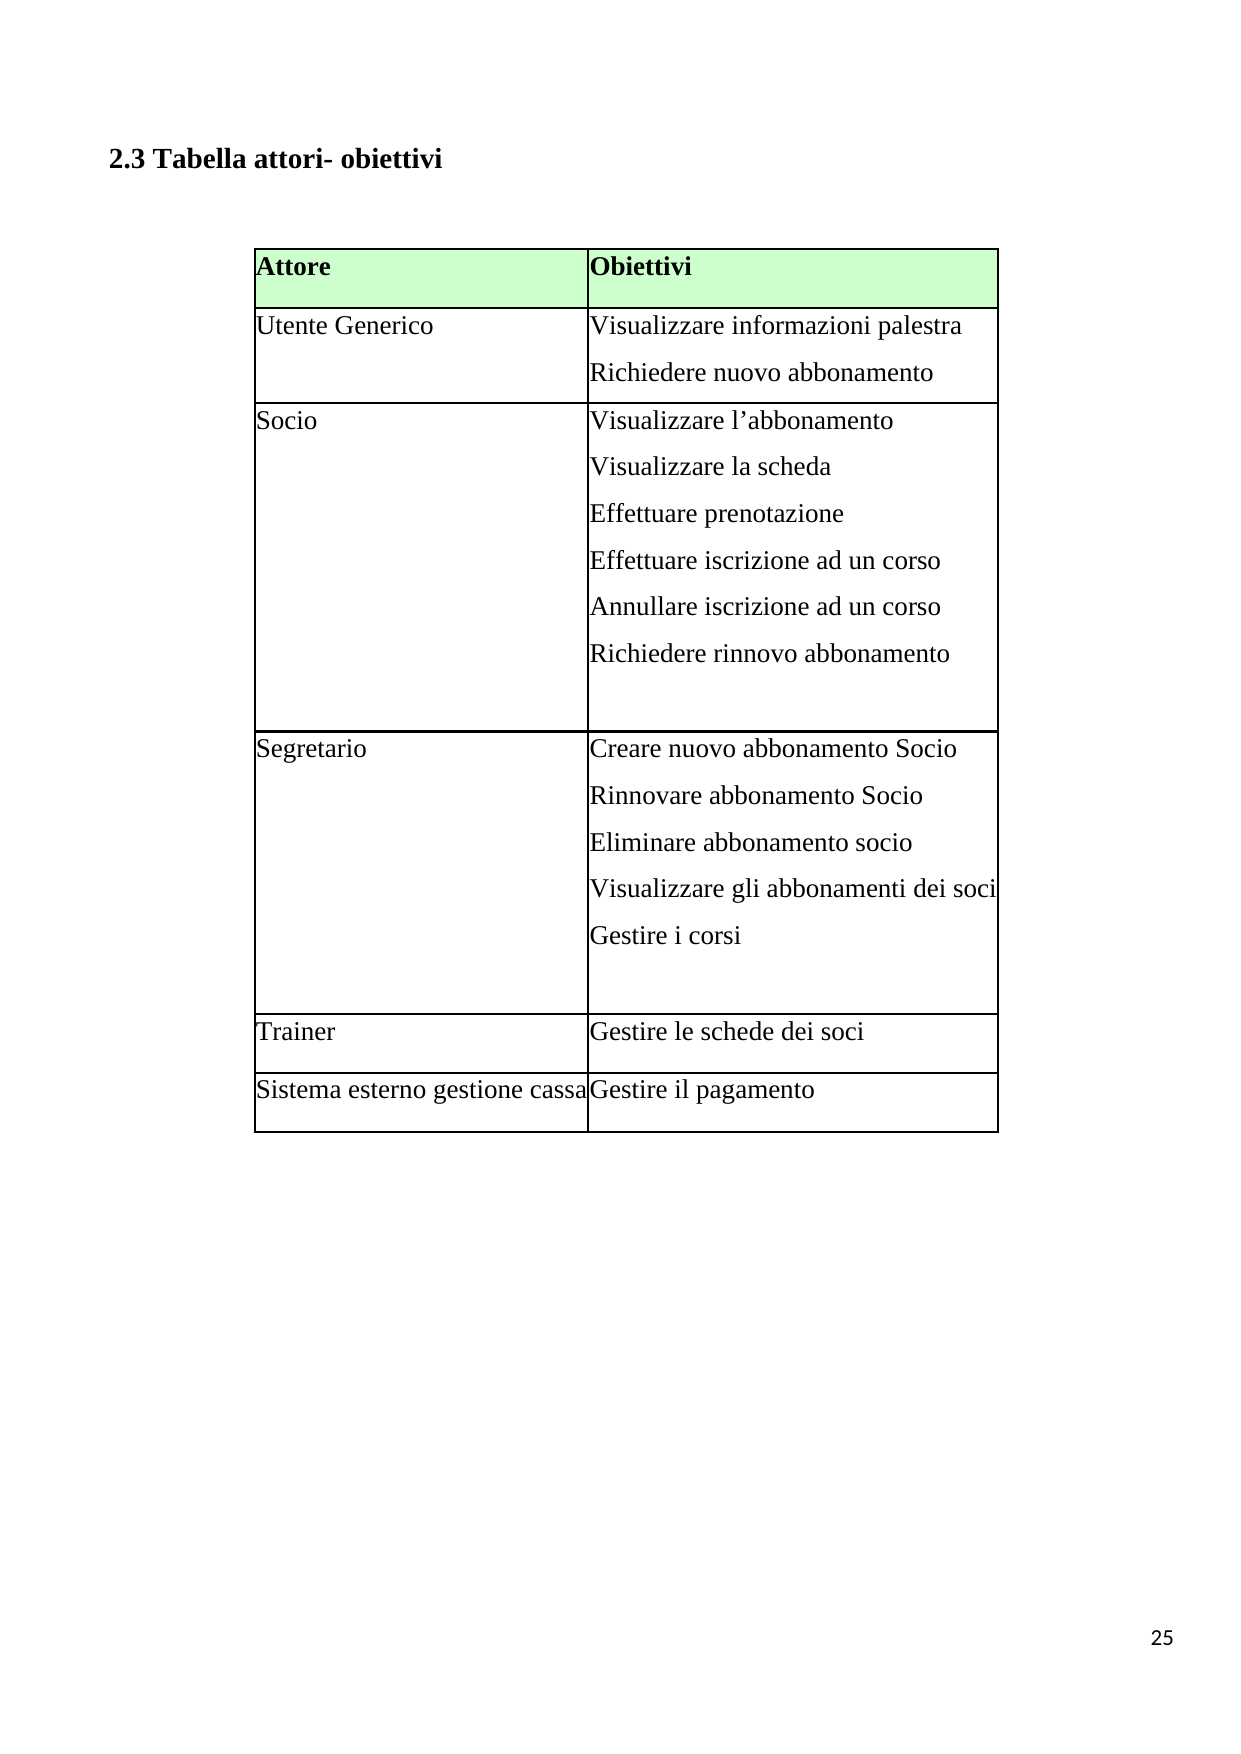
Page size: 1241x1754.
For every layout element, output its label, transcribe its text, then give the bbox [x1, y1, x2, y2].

subtitle 2.3 Tabella attori- obiettivi [109, 142, 1083, 175]
table_cell Utente Generico [256, 309, 587, 402]
table_header Attore [256, 250, 587, 307]
table_cell Sistema esterno gestione cassa [256, 1074, 587, 1131]
table_cell Gestire il pagamento [589, 1074, 997, 1131]
table_cell Gestire le schede dei soci [589, 1015, 997, 1072]
table_header Obiettivi [589, 250, 997, 307]
table_cell Visualizzare informazioni palestra Richiedere nuovo abbonamento [589, 309, 997, 402]
table_cell Socio [256, 404, 587, 730]
table_cell Trainer [256, 1015, 587, 1072]
table_cell Creare nuovo abbonamento Socio Rinnovare abbonamento Socio Eliminare abbonamento socio Visualizzare gli abbonamenti dei soci Gestire i corsi [589, 733, 997, 1012]
table_cell Segretario [256, 733, 587, 1012]
table_cell Visualizzare l’abbonamento Visualizzare la scheda Effettuare prenotazione Effettuare iscrizione ad un corso Annullare iscrizione ad un corso Richiedere rinnovo abbonamento [589, 404, 997, 730]
